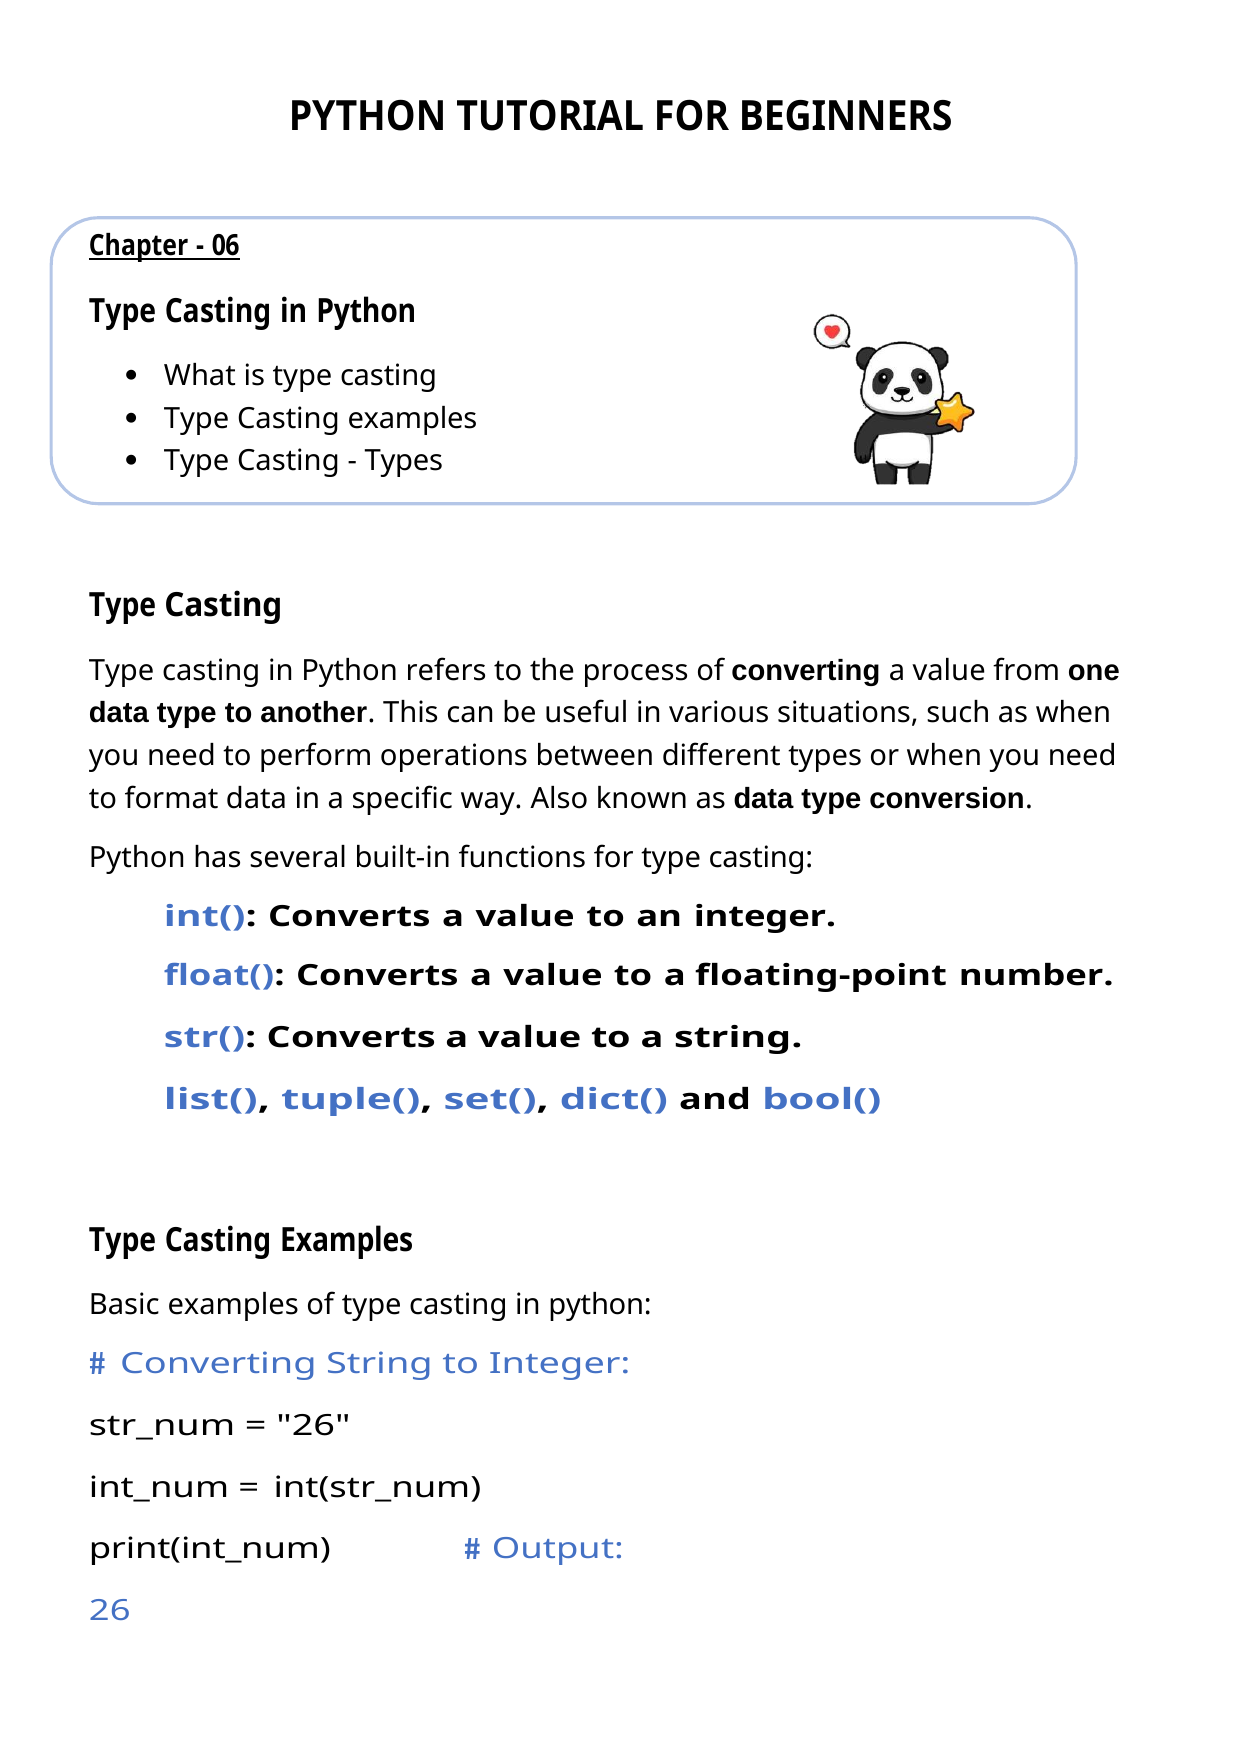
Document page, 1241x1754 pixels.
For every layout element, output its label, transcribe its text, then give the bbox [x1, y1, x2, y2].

subtitle PYTHON TUTORIAL FOR BEGINNERS [105, 92, 1136, 140]
text Basic examples of type casting in python: [89, 1283, 1226, 1323]
subtitle Type Casting Examples [89, 1216, 1226, 1261]
picture [89, 1352, 105, 1374]
text Python has several built-in functions for type casting: [89, 837, 1226, 876]
subtitle Type Casting [89, 581, 1226, 627]
text int(): Converts a value to an integer. [164, 895, 1226, 935]
text int_num = int(str_num) print(int_num) Output: 26 [89, 1466, 669, 1629]
picture [464, 1538, 480, 1559]
text float(): Converts a value to a floating-point number. str(): Converts a value to a string. [164, 954, 1139, 1056]
picture [813, 313, 975, 485]
text Type casting in Python refers to the process of converting a value from one data type to another. This can be useful in various situations, such as when you need to perform operations between different types or when you need to format data in a specific way. Also known as data type conversion. [89, 649, 1144, 817]
text list(), tuple(), set(), dict() and bool() [164, 1078, 1226, 1118]
text Converting String to Integer: str_num = "26" [89, 1342, 656, 1443]
